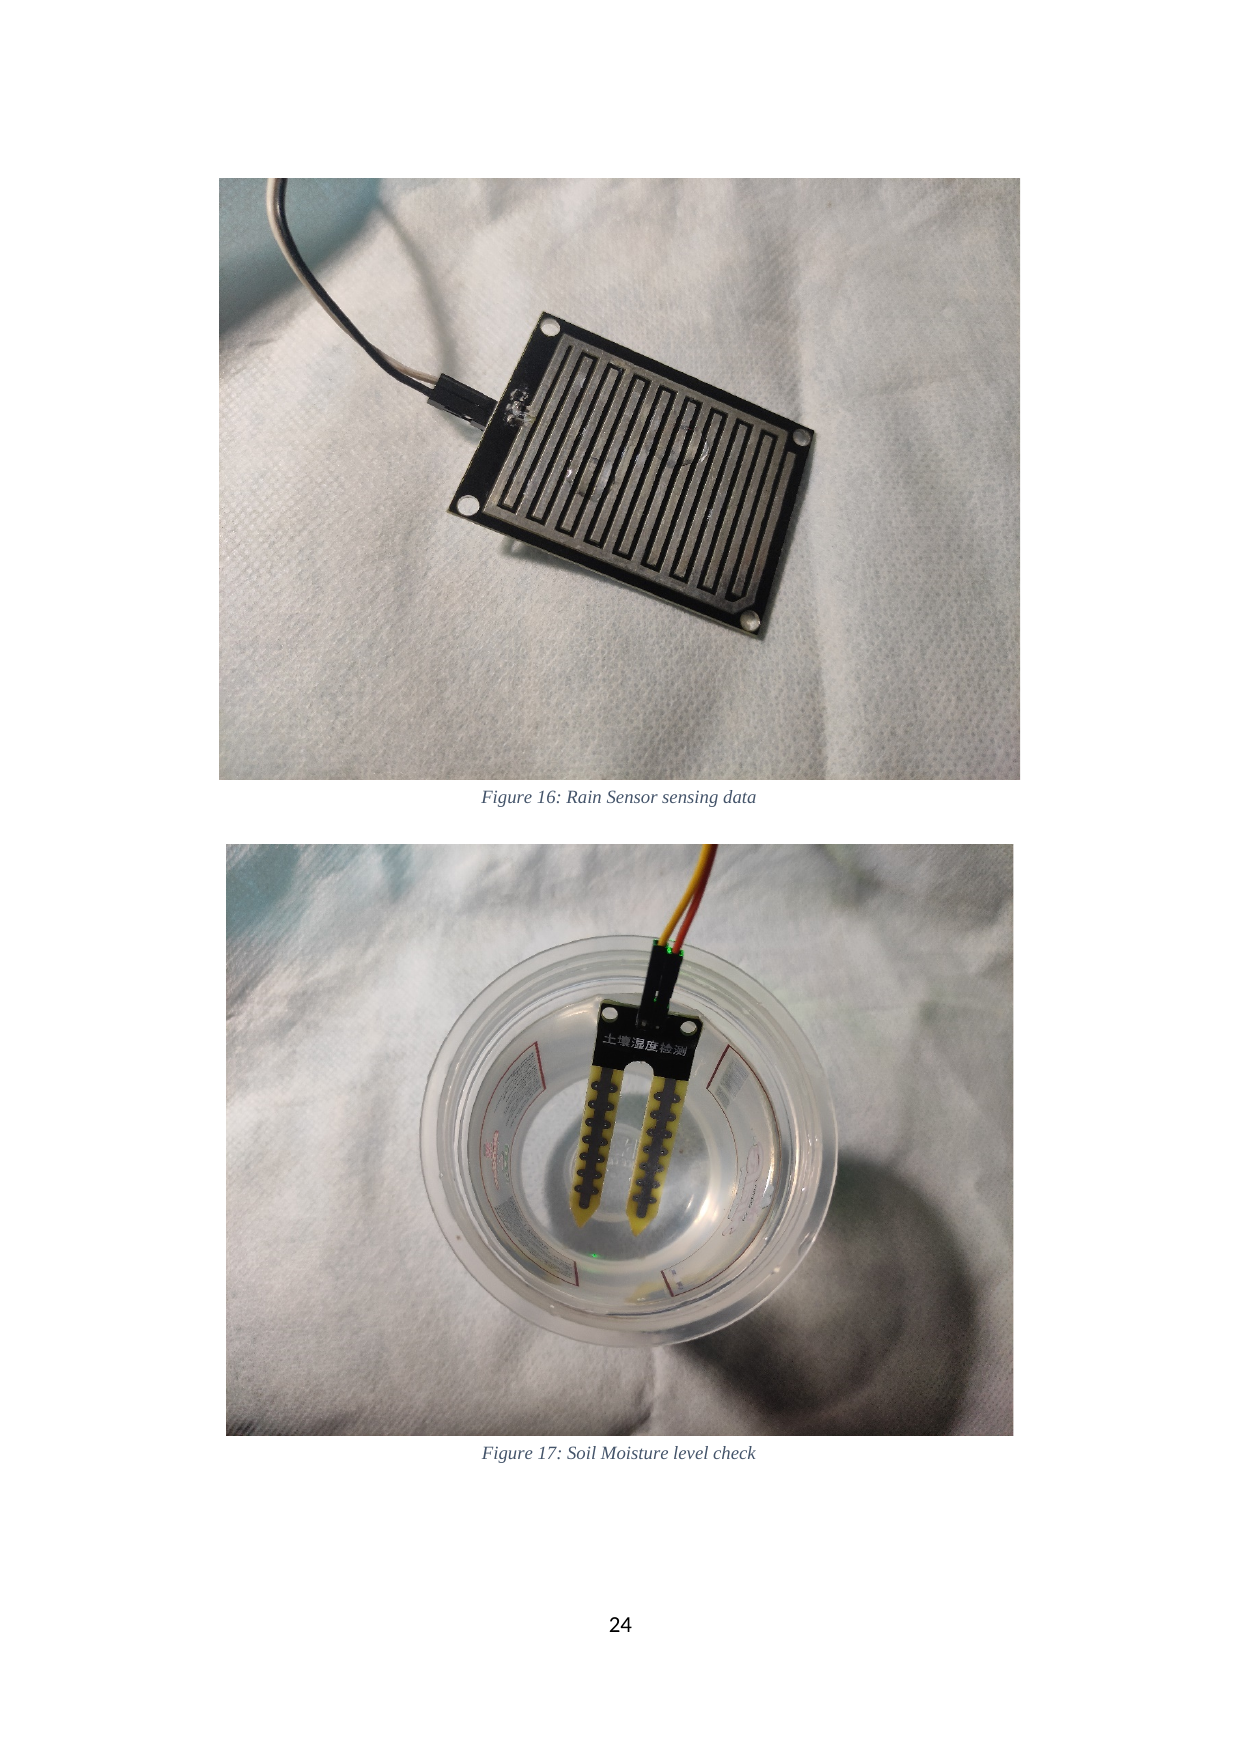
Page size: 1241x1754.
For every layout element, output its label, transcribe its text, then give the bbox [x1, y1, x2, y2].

text Figure 16: Rain Sensor sensing data [179, 786, 1060, 807]
text Figure 17: Soil Moisture level check [179, 1442, 1060, 1464]
picture [219, 178, 1020, 780]
picture [226, 844, 1014, 1436]
